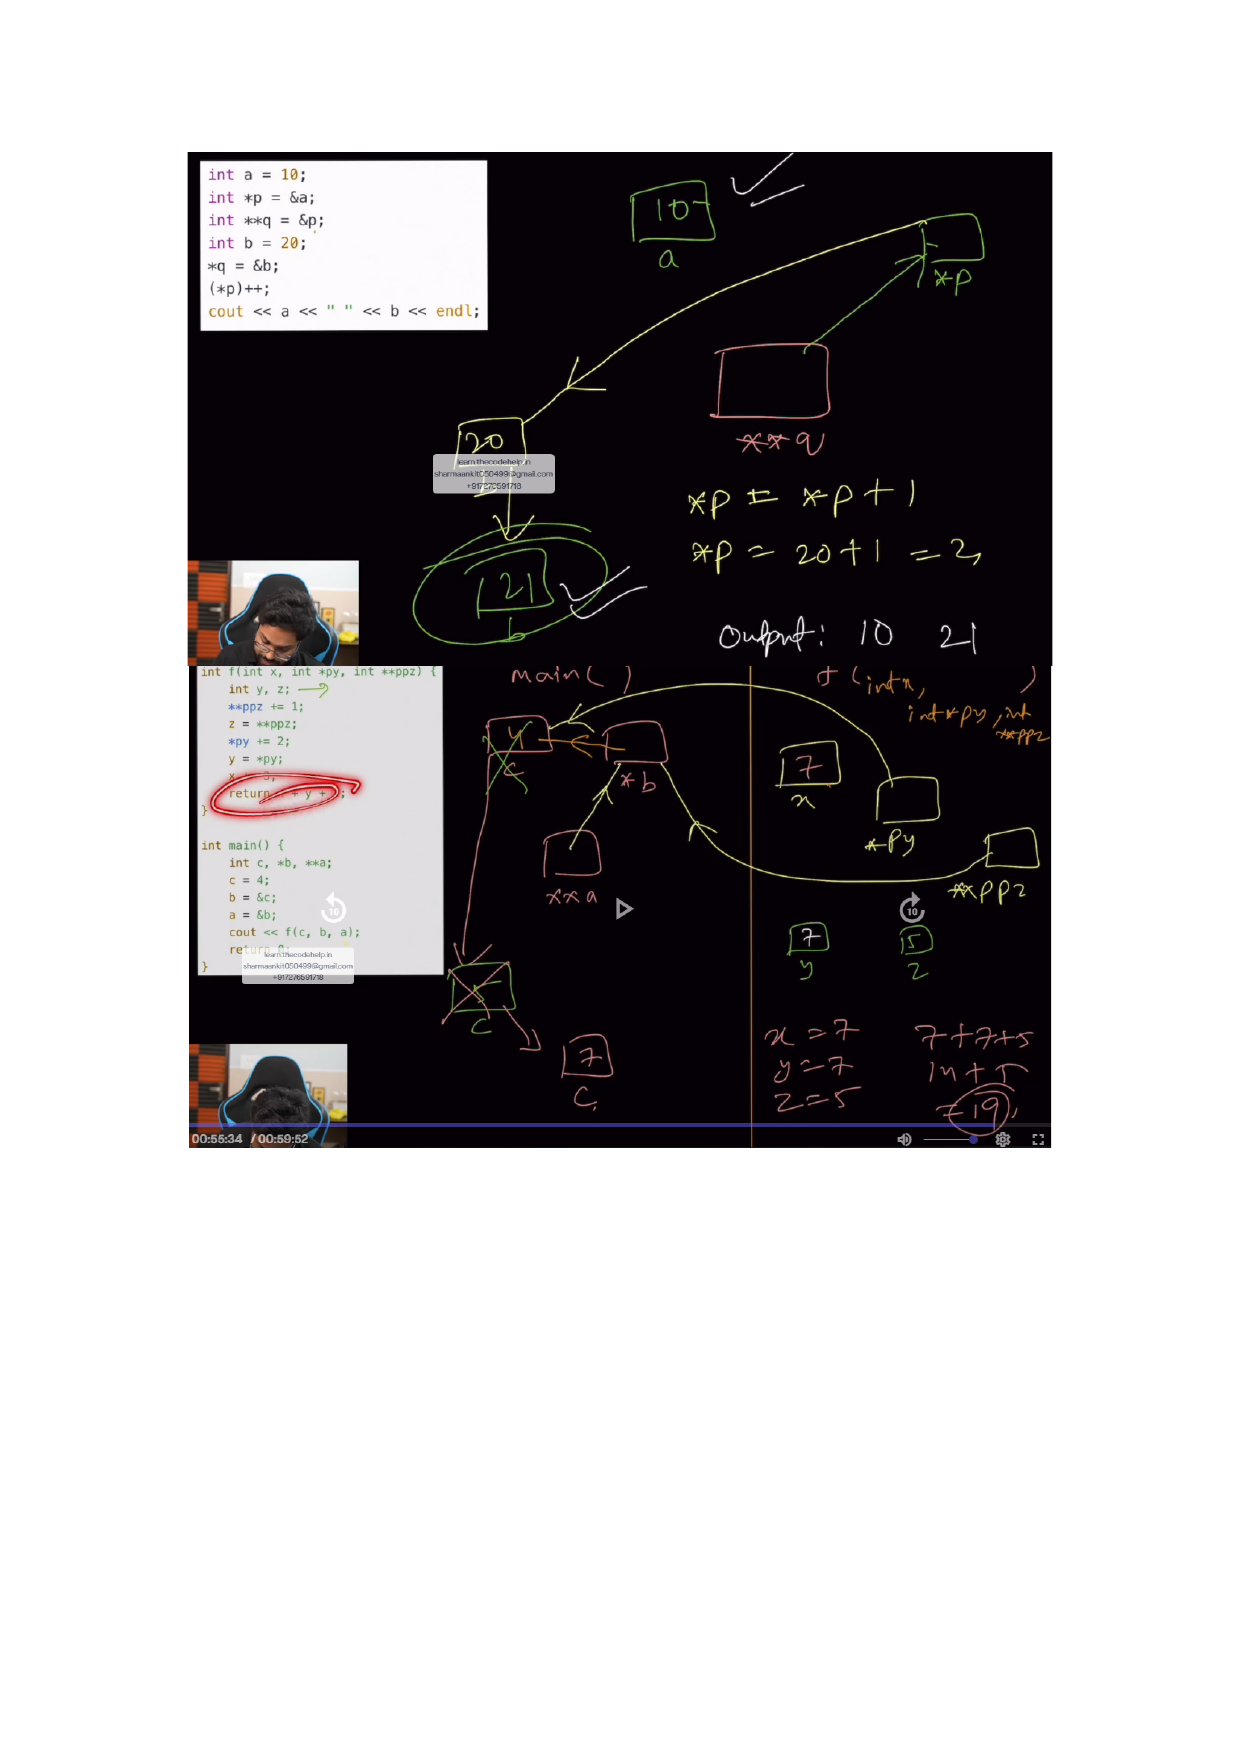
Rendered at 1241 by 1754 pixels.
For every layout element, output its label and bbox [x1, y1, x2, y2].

picture [187, 150, 1053, 1148]
